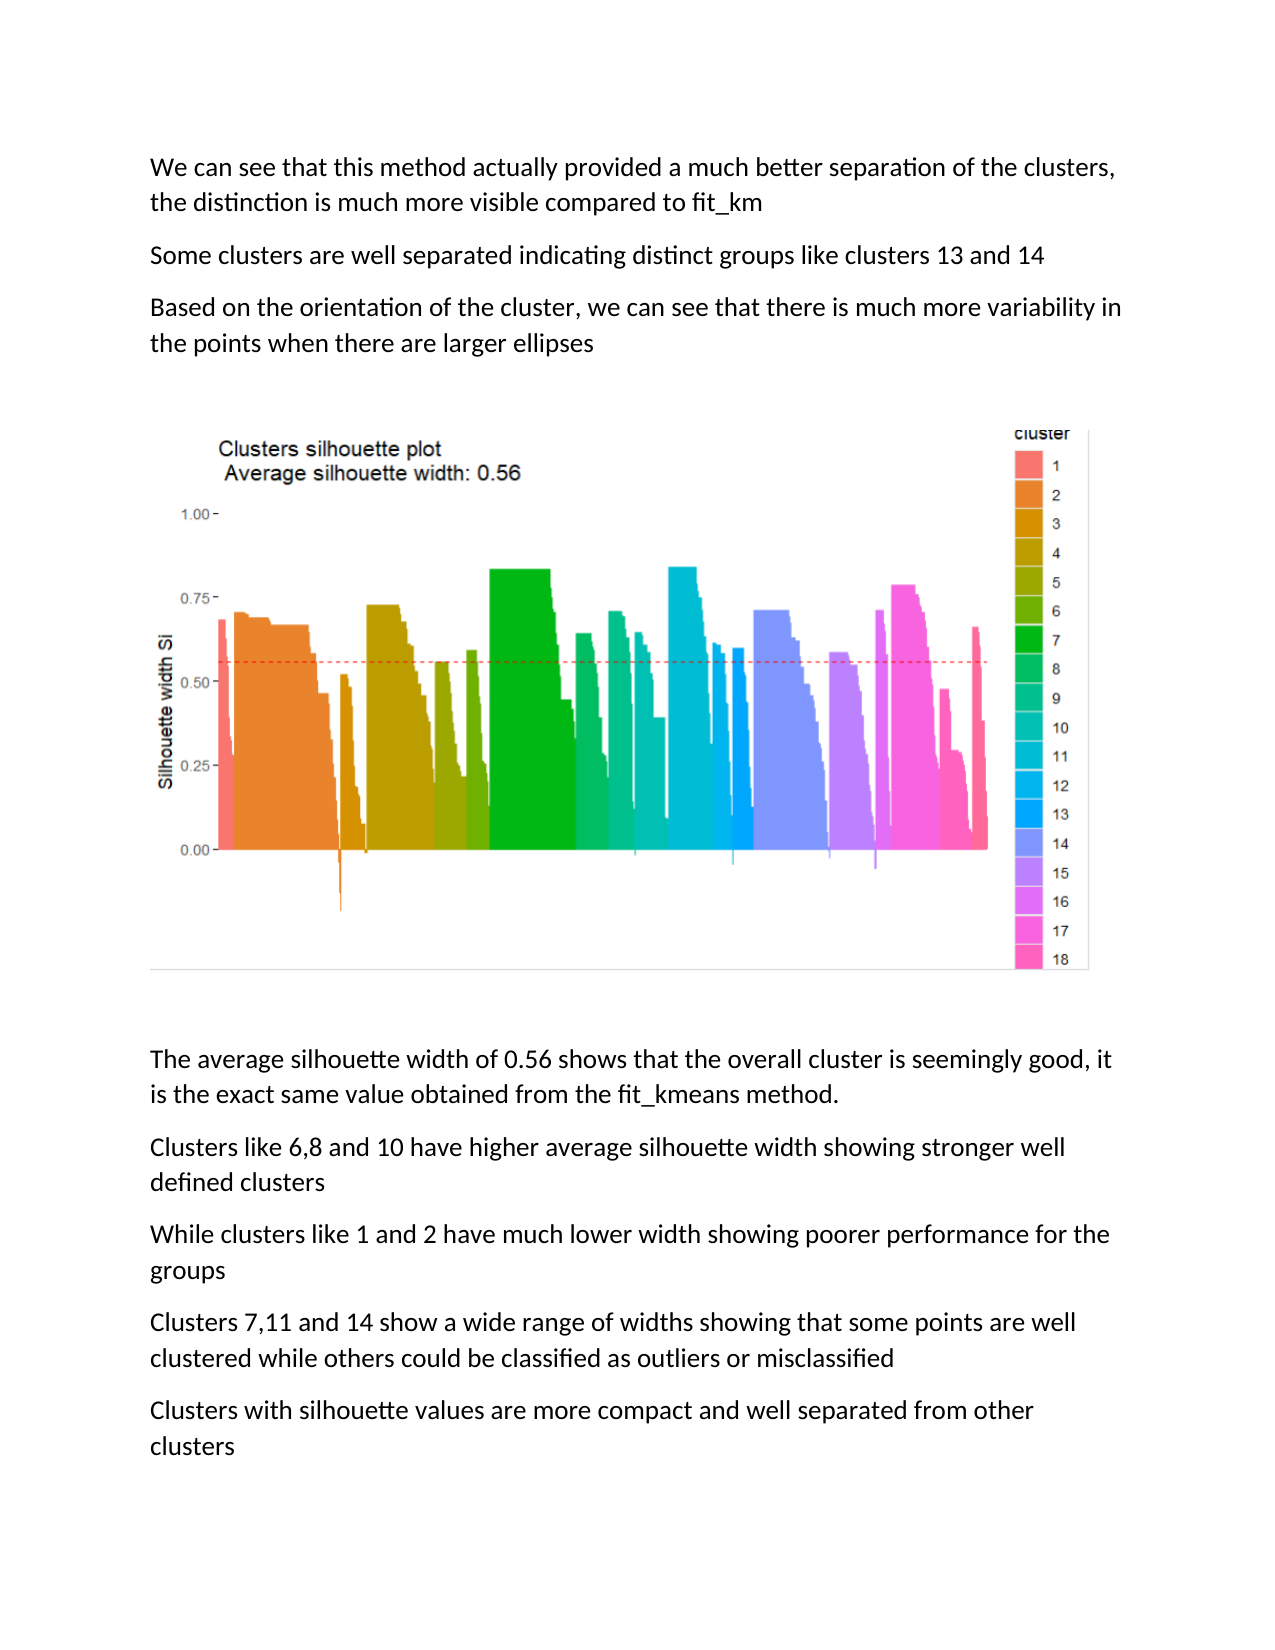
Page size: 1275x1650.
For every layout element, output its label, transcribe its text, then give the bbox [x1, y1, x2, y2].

text While clusters like 1 and 2 have much lower width showing poorer performance for the groups [150, 1218, 1125, 1286]
text Some clusters are well separated indicating distinct groups like clusters 13 and 14 [150, 238, 1125, 271]
text We can see that this method actually provided a much better separation of the clusters, the distinction is much more visible compared to fit_km [150, 150, 1125, 219]
text Clusters with silhouette values are more compact and well separated from other clusters [150, 1393, 1125, 1462]
text Clusters 7,11 and 14 show a wide range of widths showing that some points are well clustered while others could be classified as outliers or misclassified [150, 1306, 1125, 1374]
text The average silhouette width of 0.56 shows that the overall cluster is seemingly good, it is the exact same value obtained from the fit_kmeans method. [150, 1042, 1125, 1111]
text Based on the orientation of the cluster, we can see that there is much more variability in the points when there are larger ellipses [150, 290, 1125, 359]
picture [150, 430, 1091, 971]
text Clusters like 6,8 and 10 have higher average silhouette width showing stronger well defined clusters [150, 1130, 1125, 1198]
